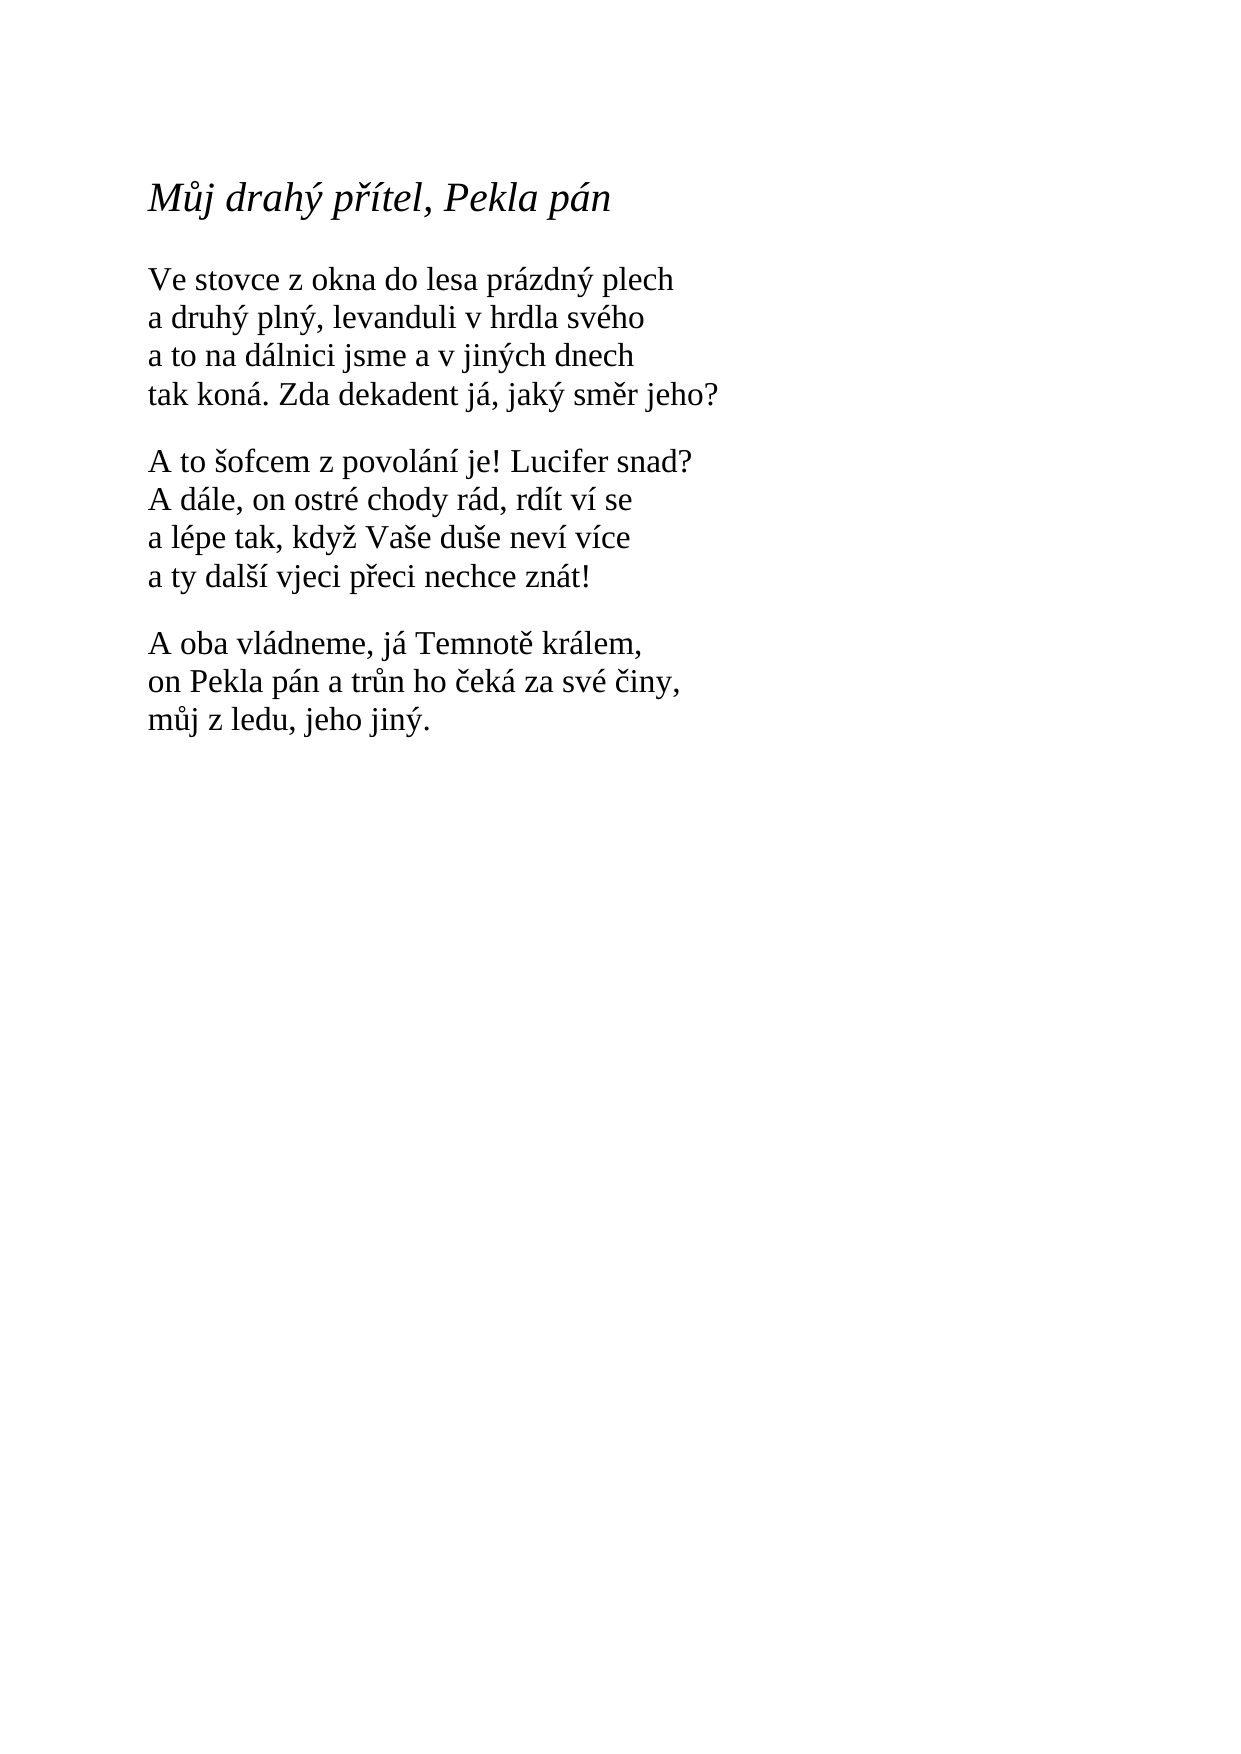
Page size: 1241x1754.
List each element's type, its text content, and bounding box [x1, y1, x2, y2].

text a lépe tak, když Vaše duše neví více [148, 518, 1093, 556]
text a to na dálnici jsme a v jiných dnech [148, 336, 1093, 374]
text tak koná. Zda dekadent já, jaký směr jeho? [148, 374, 1093, 412]
text Můj drahý přítel, Pekla pán [148, 173, 1093, 221]
text Ve stovce z okna do lesa prázdný plech [148, 259, 1093, 297]
text A to šofcem z povolání je! Lucifer snad? [148, 441, 1093, 479]
text on Pekla pán a trůn ho čeká za své činy, [148, 661, 1093, 700]
text a druhý plný, levanduli v hrdla svého [148, 297, 1093, 336]
text A oba vládneme, já Temnotě králem, [148, 623, 1093, 661]
text a ty další vjeci přeci nechce znát! [148, 556, 1093, 594]
text A dále, on ostré chody rád, rdít ví se [148, 479, 1093, 518]
text můj z ledu, jeho jiný. [148, 700, 1093, 738]
